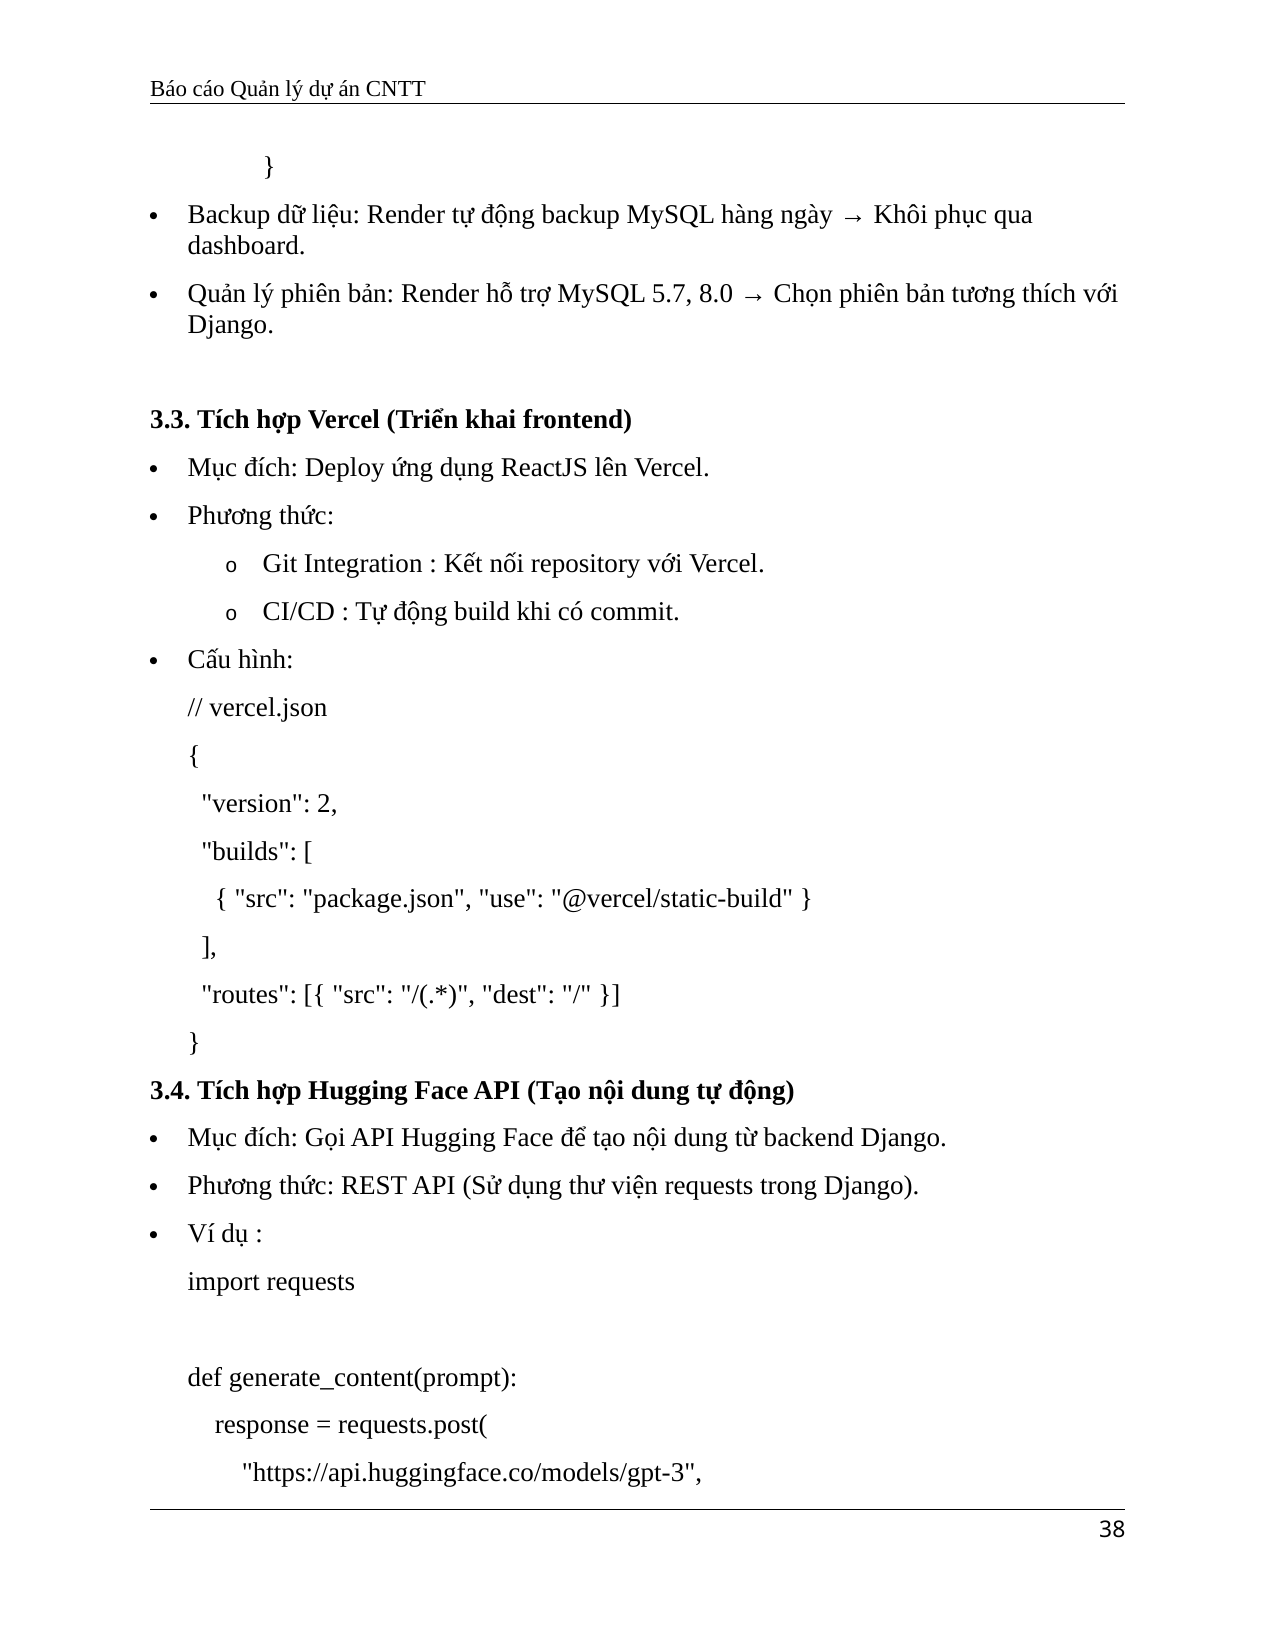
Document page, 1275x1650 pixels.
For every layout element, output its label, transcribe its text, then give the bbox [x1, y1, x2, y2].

list CI/CD : Tự động build khi có commit. [225, 595, 1125, 627]
text import requests [187, 1265, 1125, 1296]
list Mục đích: Gọi API Hugging Face để tạo nội dung từ backend Django. [150, 1122, 1125, 1153]
text "version": 2, [187, 787, 1125, 818]
text } [187, 1026, 1125, 1057]
list Ví dụ : [150, 1217, 1125, 1248]
list Phương thức: REST API (Sử dụng thư viện requests trong Django). [150, 1169, 1125, 1201]
text ], [187, 930, 1125, 961]
list Mục đích: Deploy ứng dụng ReactJS lên Vercel. [150, 451, 1125, 482]
text 3.4. Tích hợp Hugging Face API (Tạo nội dung tự động) [150, 1074, 1125, 1105]
text { "src": "package.json", "use": "@vercel/static-build" } [187, 882, 1125, 914]
text def generate_content(prompt): [187, 1361, 1125, 1392]
list Git Integration : Kết nối repository với Vercel. [225, 547, 1125, 578]
text } [262, 150, 1125, 181]
text "builds": [ [187, 835, 1125, 866]
text { [187, 739, 1125, 770]
text "https://api.huggingface.co/models/gpt-3", [187, 1456, 1125, 1487]
text // vercel.json [187, 691, 1125, 722]
text response = requests.post( [187, 1408, 1125, 1439]
list Phương thức: [150, 499, 1125, 530]
text 3.3. Tích hợp Vercel (Triển khai frontend) [150, 403, 1125, 435]
text "routes": [{ "src": "/(.*)", "dest": "/" }] [187, 978, 1125, 1009]
list Backup dữ liệu: Render tự động backup MySQL hàng ngày → Khôi phục qua dashboard. [150, 198, 1125, 260]
list Cấu hình: [150, 643, 1125, 674]
list Quản lý phiên bản: Render hỗ trợ MySQL 5.7, 8.0 → Chọn phiên bản tương thích với Django. [150, 277, 1125, 339]
